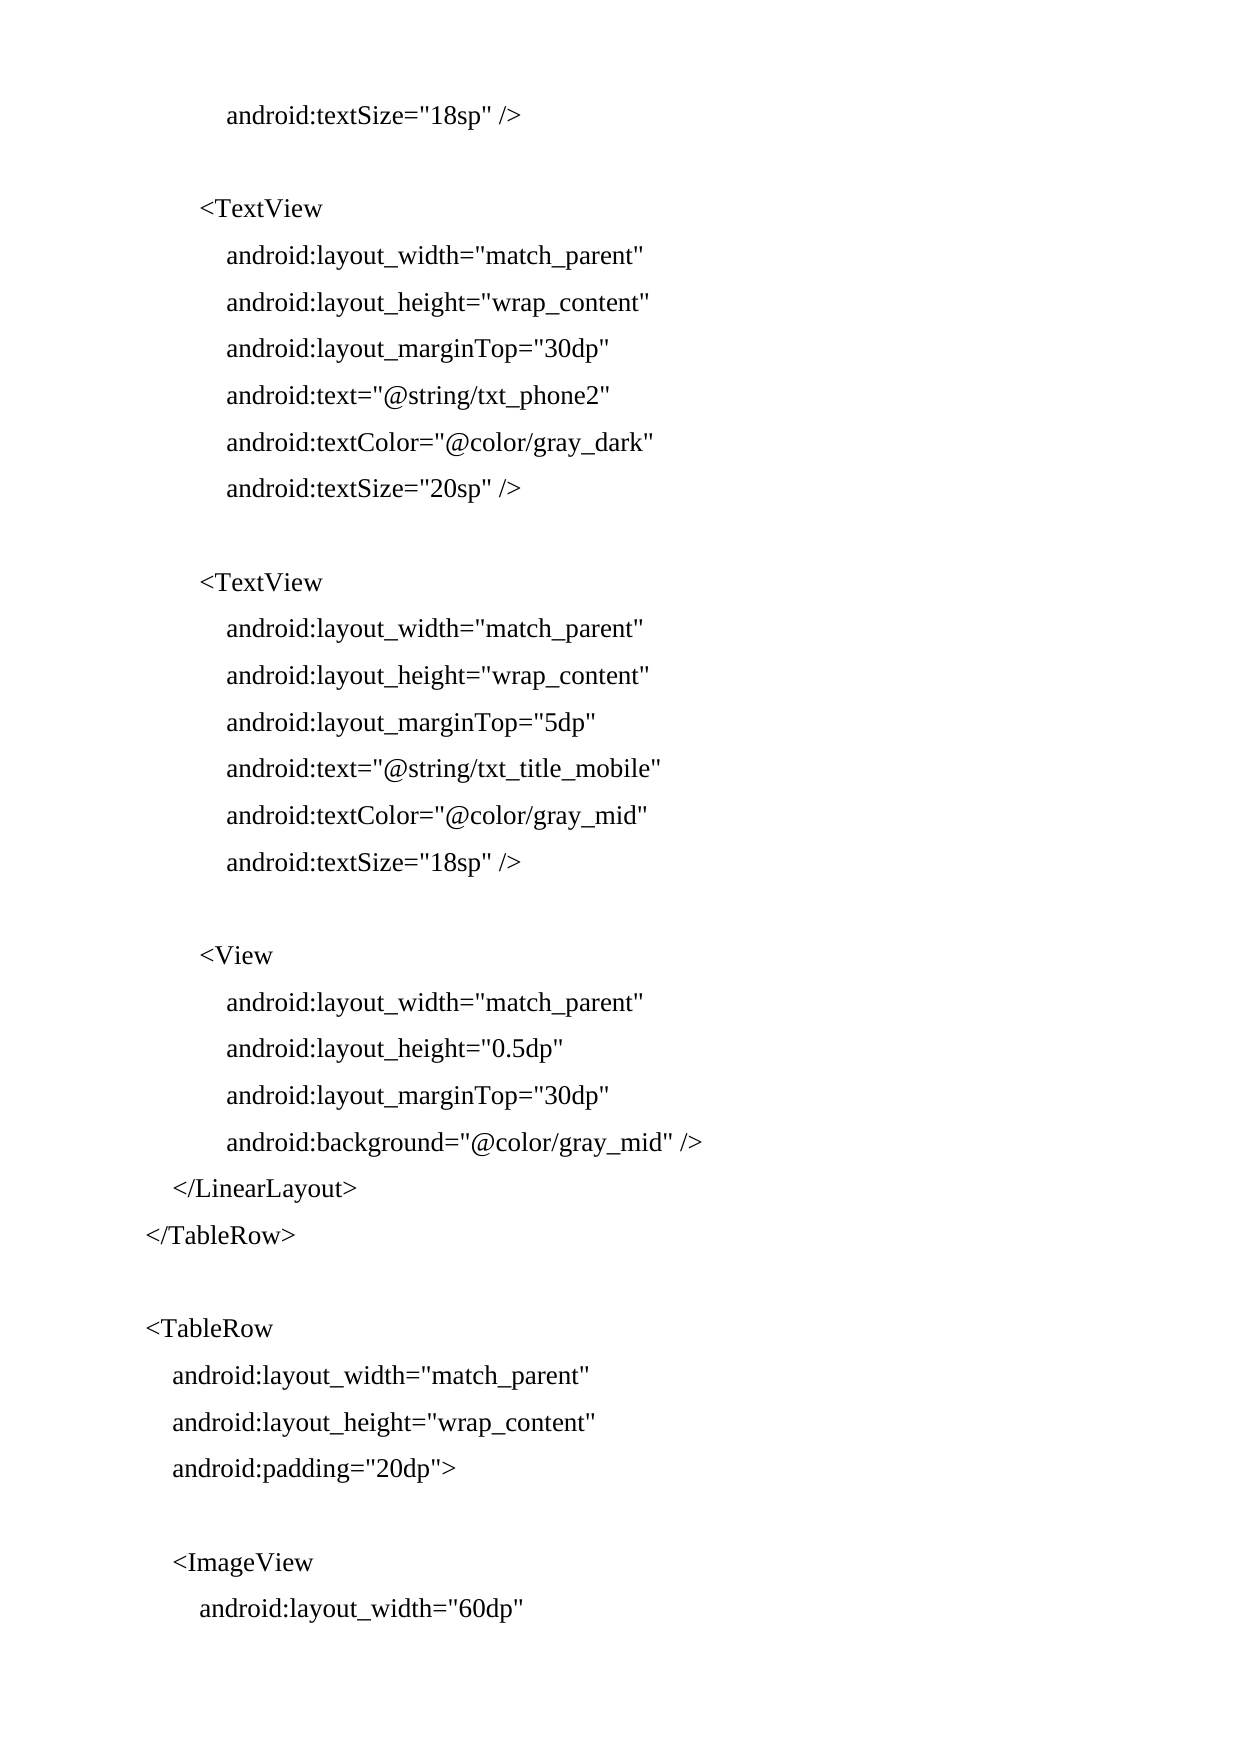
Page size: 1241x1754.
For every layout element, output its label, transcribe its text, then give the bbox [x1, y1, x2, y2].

text android:background="@color/gray_mid" /> [118, 1126, 1152, 1157]
text <TableRow [118, 1312, 1152, 1343]
text android:layout_width="match_parent" [118, 239, 1152, 270]
text </TableRow> [118, 1219, 1152, 1250]
text android:layout_height="wrap_content" [118, 659, 1152, 690]
text android:text="@string/txt_phone2" [118, 379, 1152, 410]
text android:textSize="20sp" /> [118, 472, 1152, 503]
text android:layout_width="match_parent" [118, 612, 1152, 643]
text android:layout_height="wrap_content" [118, 1406, 1152, 1437]
text android:text="@string/txt_title_mobile" [118, 752, 1152, 783]
text <ImageView [118, 1546, 1152, 1577]
text android:textSize="18sp" /> [118, 99, 1152, 130]
text android:layout_height="0.5dp" [118, 1032, 1152, 1063]
text android:textColor="@color/gray_mid" [118, 799, 1152, 830]
text android:layout_width="match_parent" [118, 986, 1152, 1017]
text android:layout_width="match_parent" [118, 1359, 1152, 1390]
text android:textSize="18sp" /> [118, 846, 1152, 877]
text <TextView [118, 192, 1152, 223]
text <View [118, 939, 1152, 970]
text android:layout_width="60dp" [118, 1592, 1152, 1623]
text android:textColor="@color/gray_dark" [118, 426, 1152, 457]
text android:layout_marginTop="30dp" [118, 332, 1152, 363]
text android:layout_height="wrap_content" [118, 286, 1152, 317]
text android:padding="20dp"> [118, 1452, 1152, 1483]
text <TextView [118, 566, 1152, 597]
text android:layout_marginTop="30dp" [118, 1079, 1152, 1110]
text android:layout_marginTop="5dp" [118, 706, 1152, 737]
text </LinearLayout> [118, 1172, 1152, 1203]
